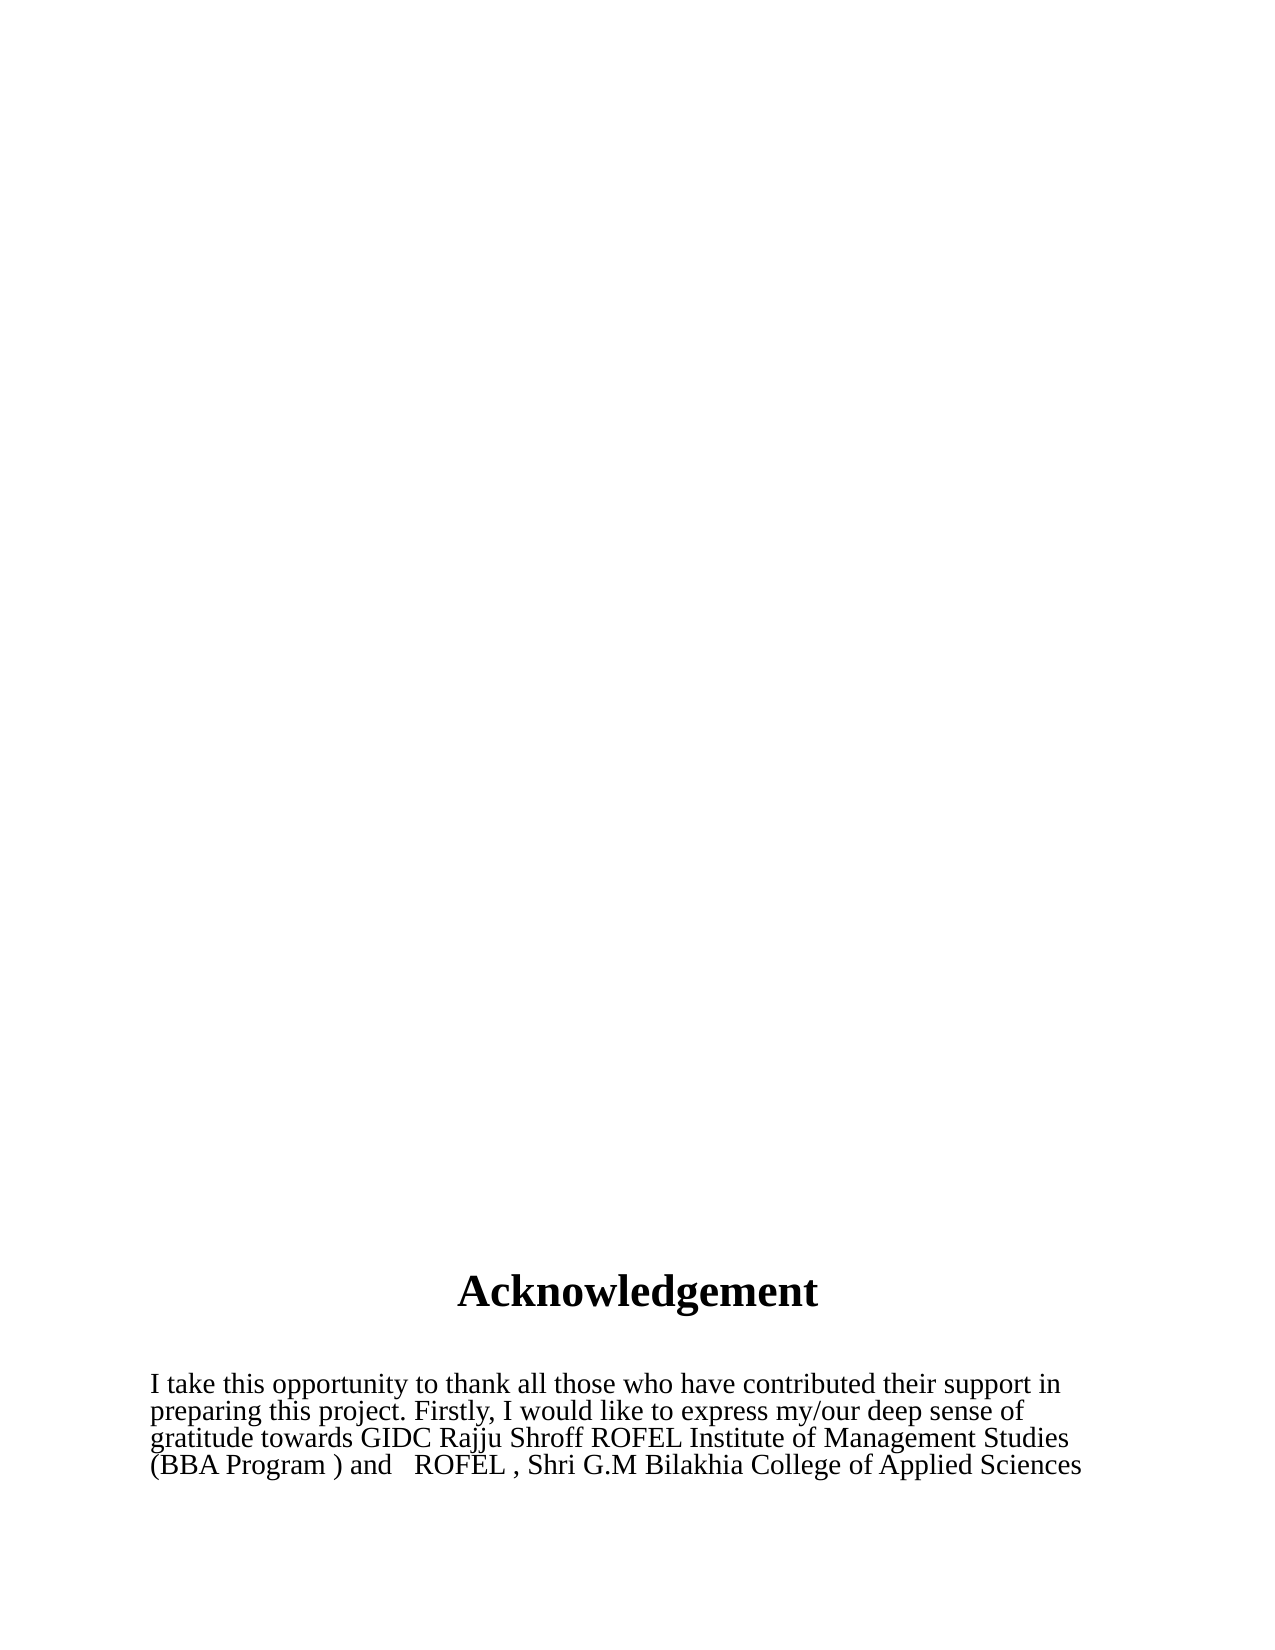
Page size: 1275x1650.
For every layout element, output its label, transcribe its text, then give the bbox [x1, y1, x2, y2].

text Acknowledgement [682, 1285, 1125, 1312]
text Acknowledgement [150, 1285, 681, 1312]
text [150, 1372, 1125, 1480]
